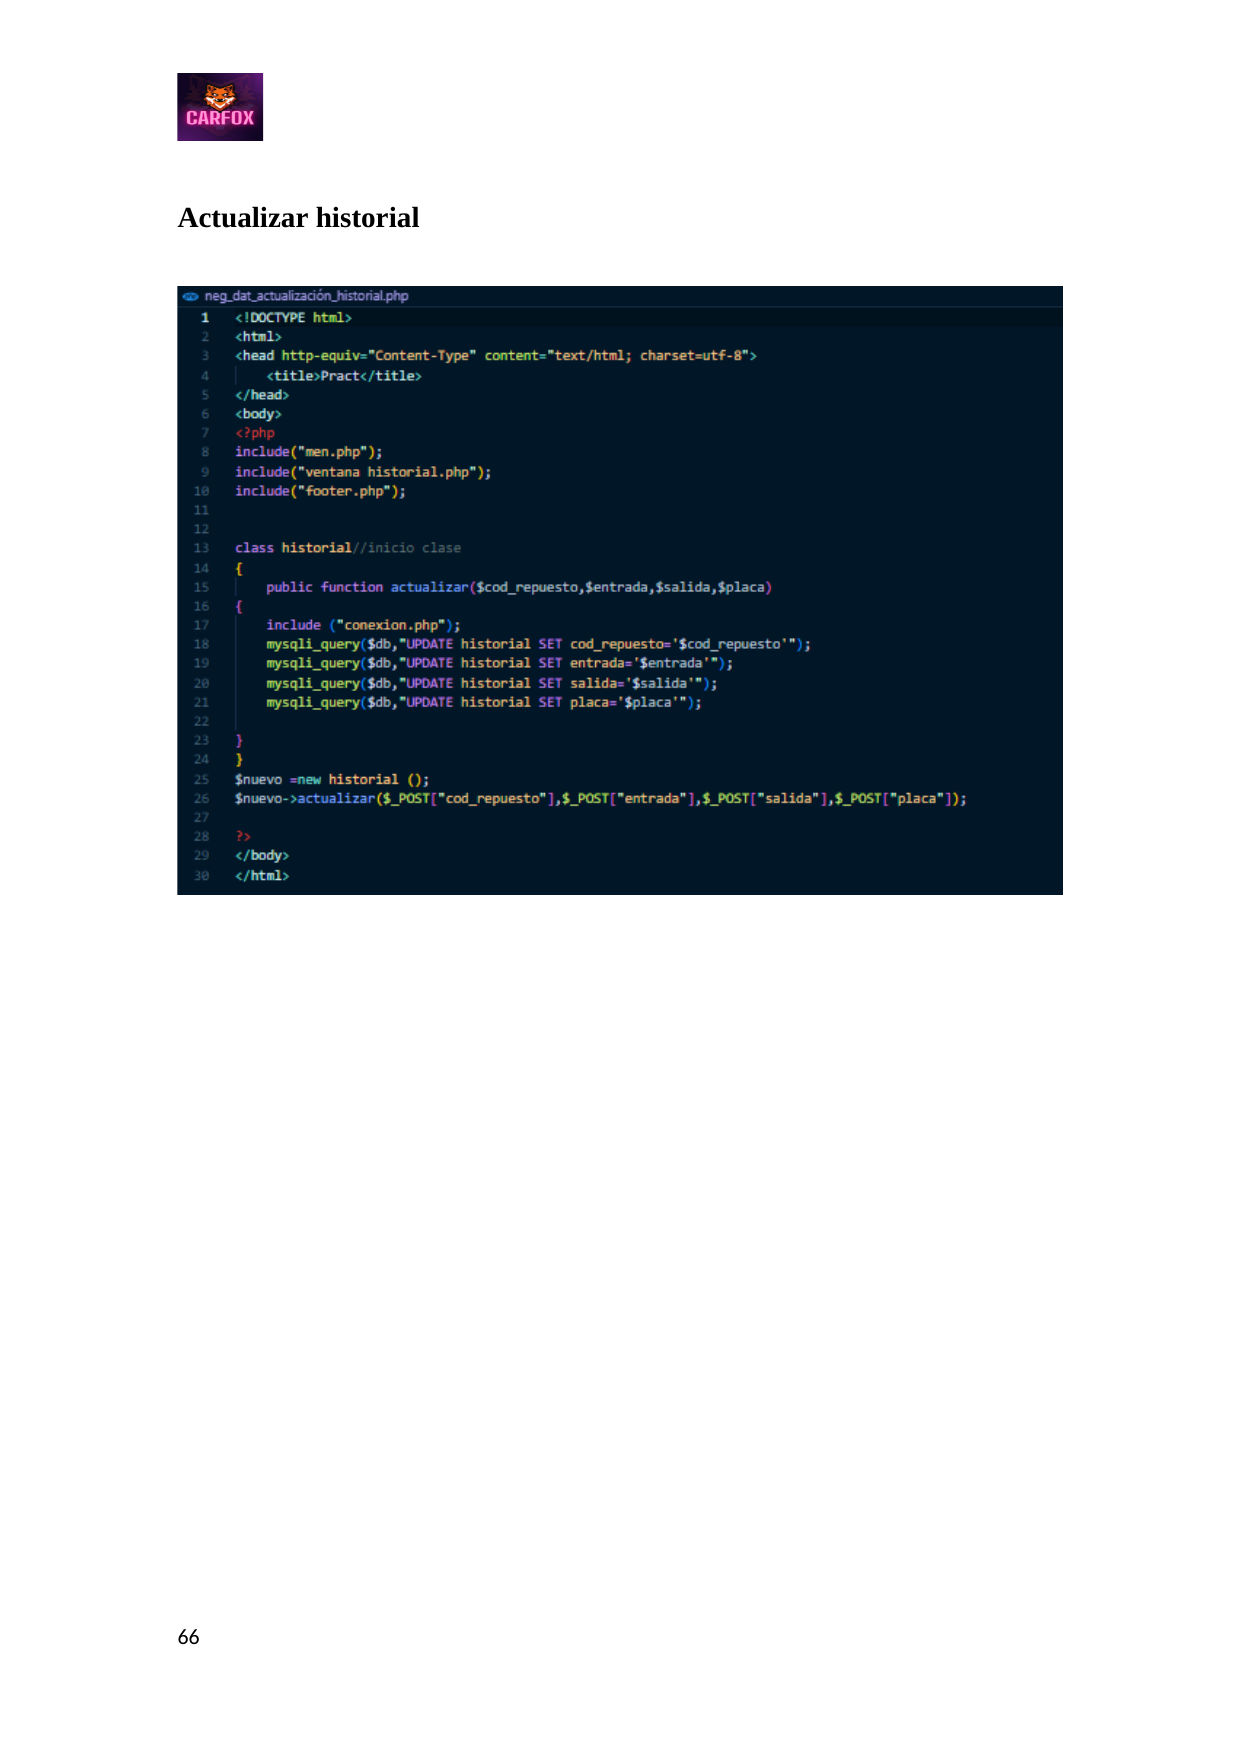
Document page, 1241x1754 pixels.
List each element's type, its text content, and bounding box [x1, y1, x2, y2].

picture [177, 286, 1063, 895]
subtitle Actualizar historial [177, 200, 1063, 234]
picture [177, 73, 264, 141]
